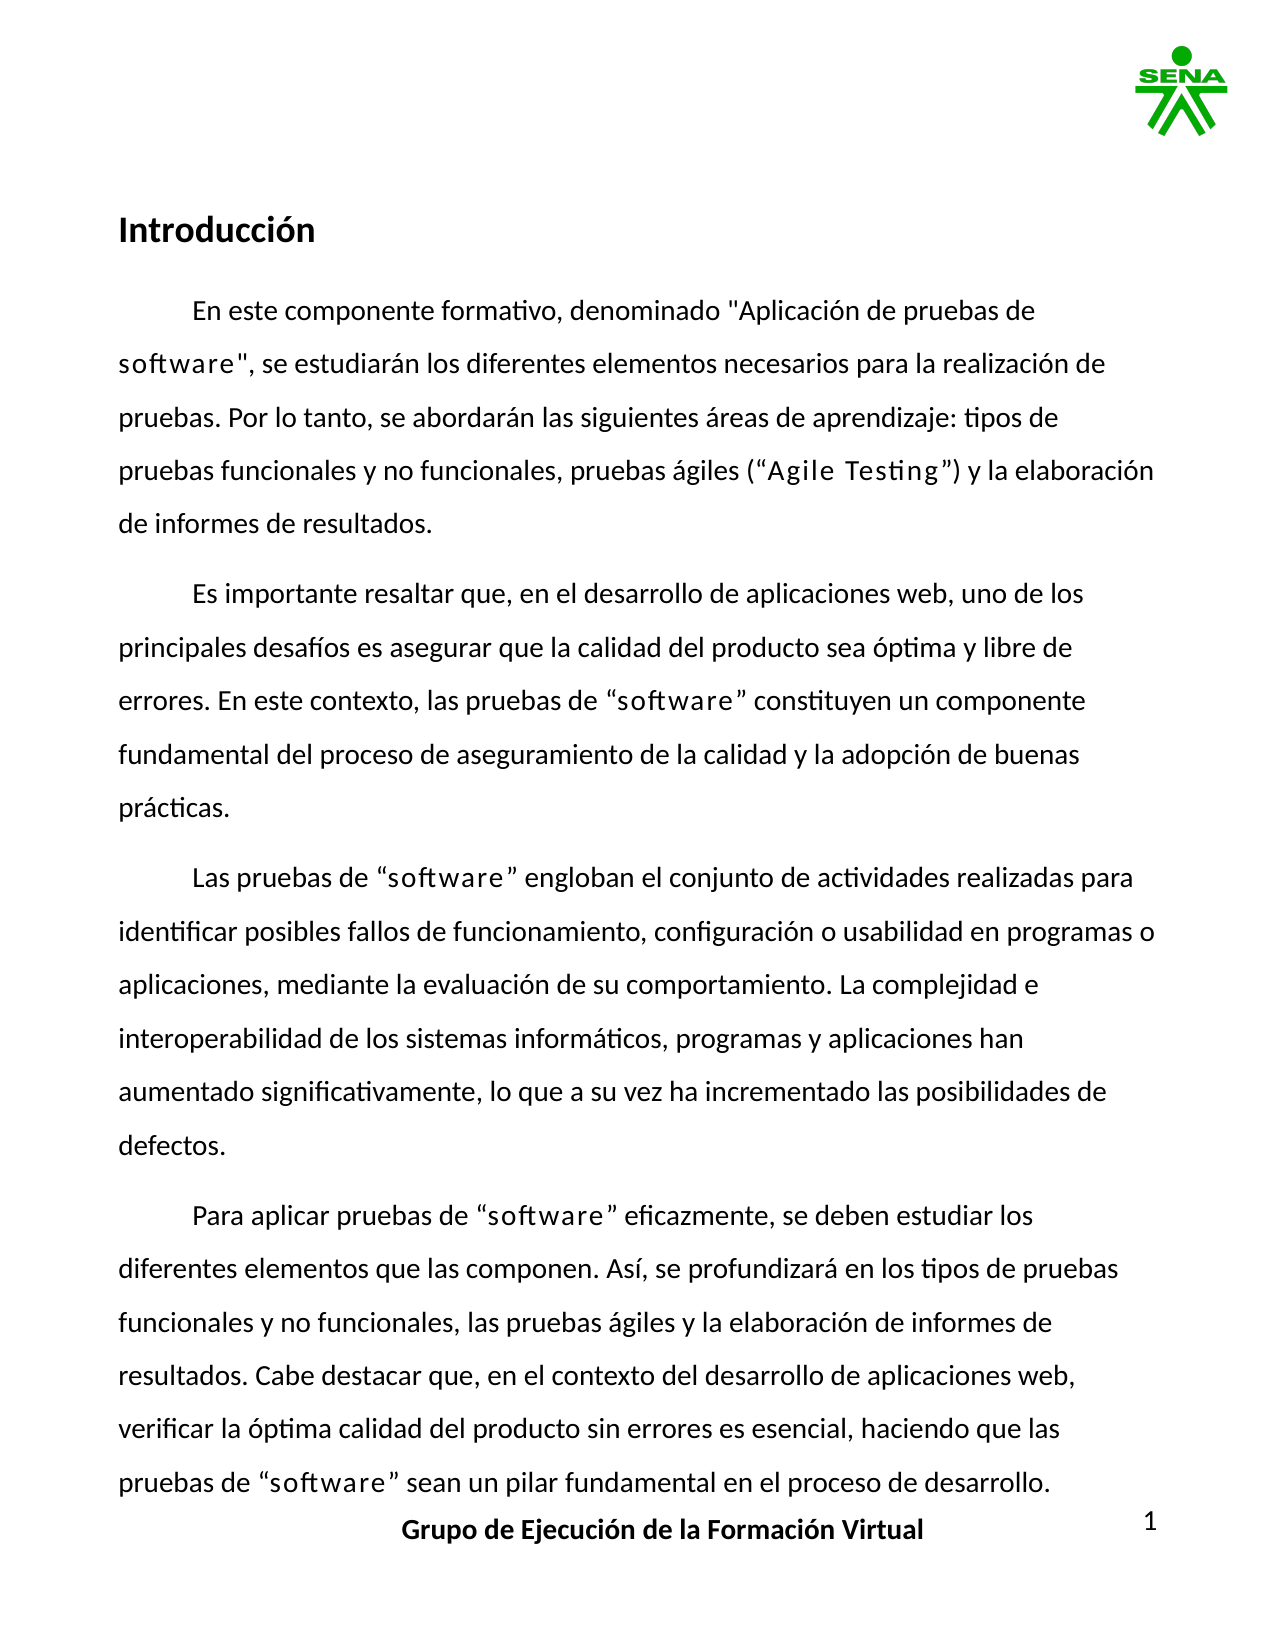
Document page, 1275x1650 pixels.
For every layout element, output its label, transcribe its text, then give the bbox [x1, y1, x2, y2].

text Para aplicar pruebas de “software” eficazmente, se deben estudiar los diferentes elementos que las componen. Así, se profundizará en los tipos de pruebas funcionales y no funcionales, las pruebas ágiles y la elaboración de informes de resultados. Cabe destacar que, en el contexto del desarrollo de aplicaciones web, verificar la óptima calidad del producto sin errores es esencial, haciendo que las pruebas de “software” sean un pilar fundamental en el proceso de desarrollo. [118, 1197, 1157, 1499]
picture [1135, 46, 1228, 136]
text Las pruebas de “software” engloban el conjunto de actividades realizadas para identificar posibles fallos de funcionamiento, configuración o usabilidad en programas o aplicaciones, mediante la evaluación de su comportamiento. La complejidad e interoperabilidad de los sistemas informáticos, programas y aplicaciones han aumentado significativamente, lo que a su vez ha incrementado las posibilidades de defectos. [118, 859, 1157, 1162]
text Introducción [118, 206, 1157, 252]
text En este componente formativo, denominado "Aplicación de pruebas de software", se estudiarán los diferentes elementos necesarios para la realización de pruebas. Por lo tanto, se abordarán las siguientes áreas de aprendizaje: tipos de pruebas funcionales y no funcionales, pruebas ágiles (“Agile Testing”) y la elaboración de informes de resultados. [118, 292, 1157, 541]
text Es importante resaltar que, en el desarrollo de aplicaciones web, uno de los principales desafíos es asegurar que la calidad del producto sea óptima y libre de errores. En este contexto, las pruebas de “software” constituyen un componente fundamental del proceso de aseguramiento de la calidad y la adopción de buenas prácticas. [118, 576, 1157, 825]
